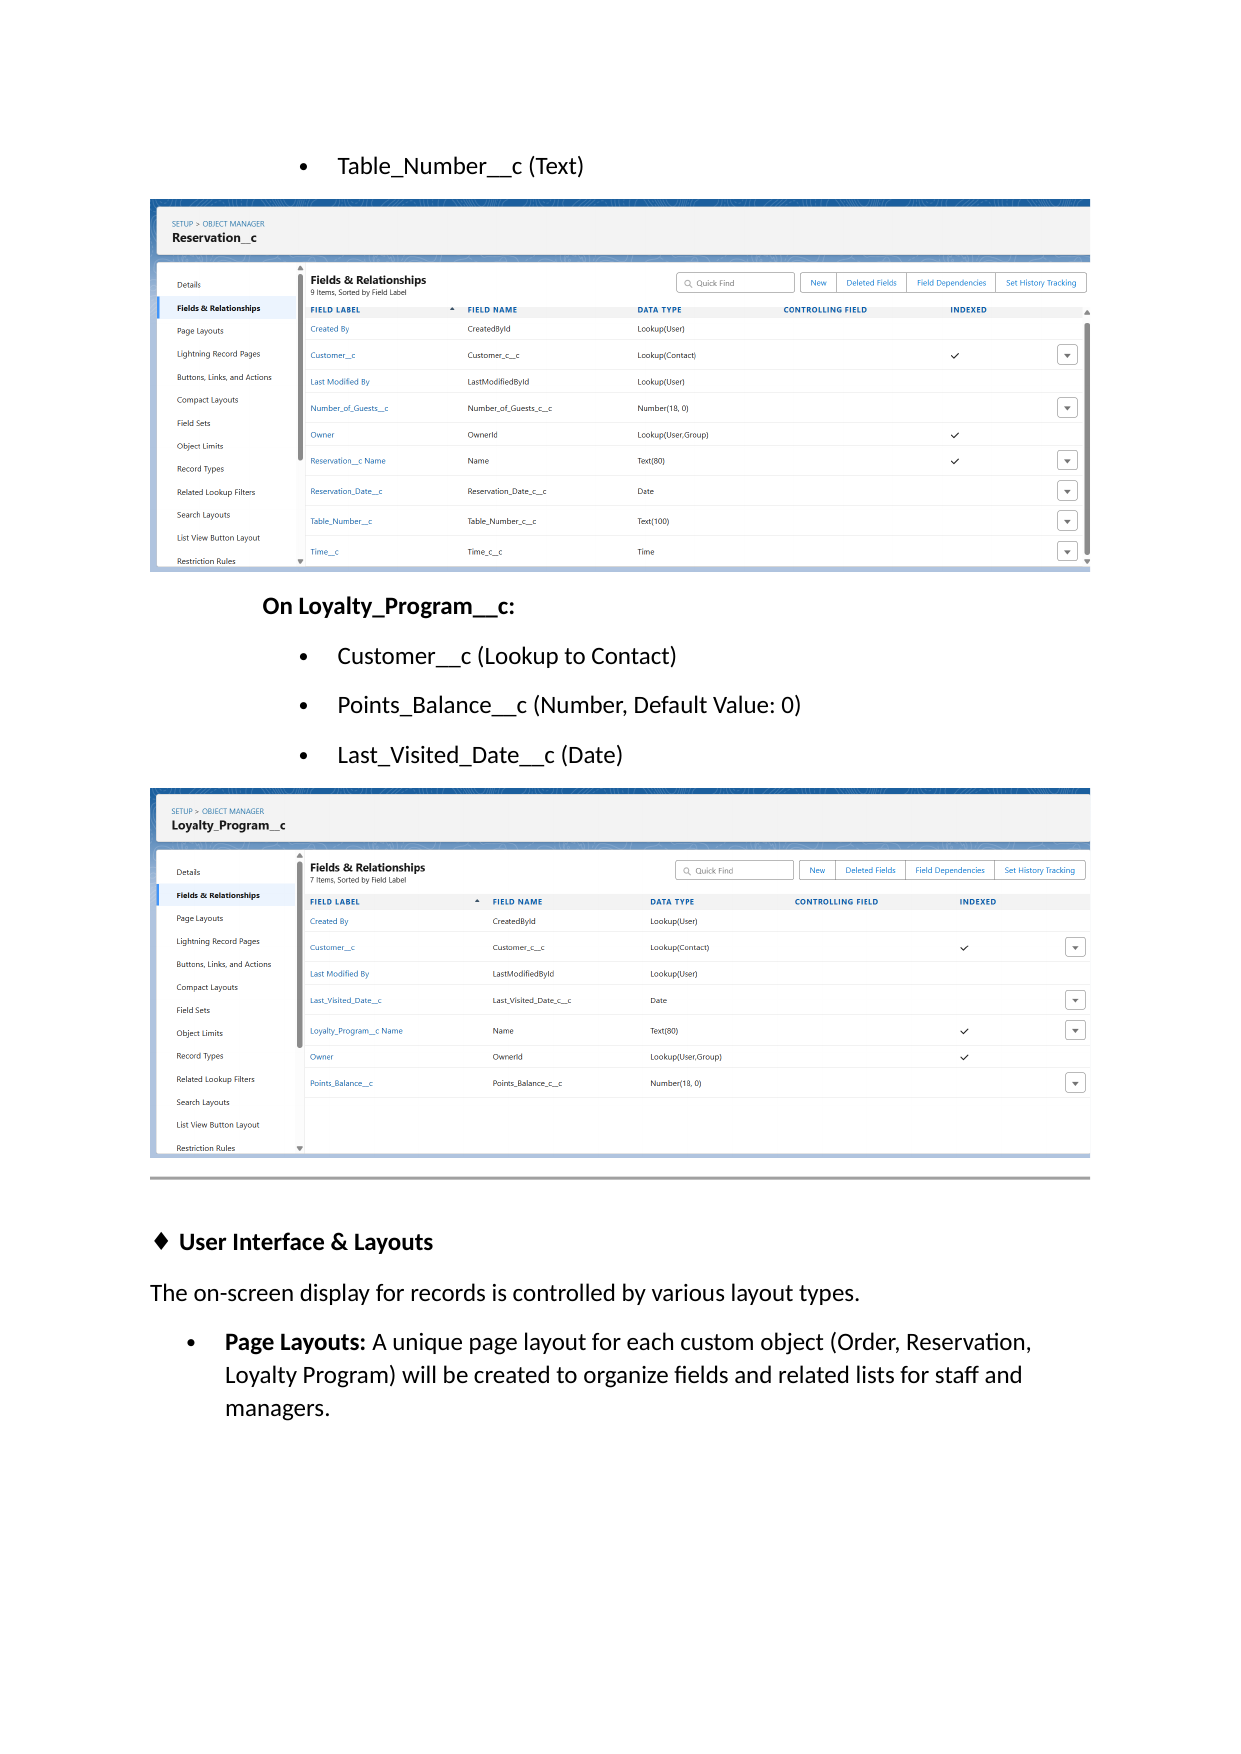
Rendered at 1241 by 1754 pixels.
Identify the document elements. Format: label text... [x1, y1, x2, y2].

picture [150, 199, 1091, 572]
text On Loyalty_Program__c: [262, 590, 1090, 621]
list Page Layouts: A unique page layout for each custom object (Order, Reservation, Loyalty Program) will be created to organize fields and related lists for staff and managers. [187, 1326, 1090, 1423]
list Points_Balance__c (Number, Default Value: 0) [300, 689, 1090, 720]
list Table_Number__c (Text) [300, 150, 1090, 181]
picture [150, 788, 1091, 1158]
list Last_Visited_Date__c (Date) [300, 739, 1090, 769]
text The on-screen display for records is controlled by various layout types. [150, 1277, 1090, 1307]
list Customer__c (Lookup to Contact) [300, 640, 1090, 670]
text ♦️ User Interface & Layouts [150, 1223, 1090, 1257]
